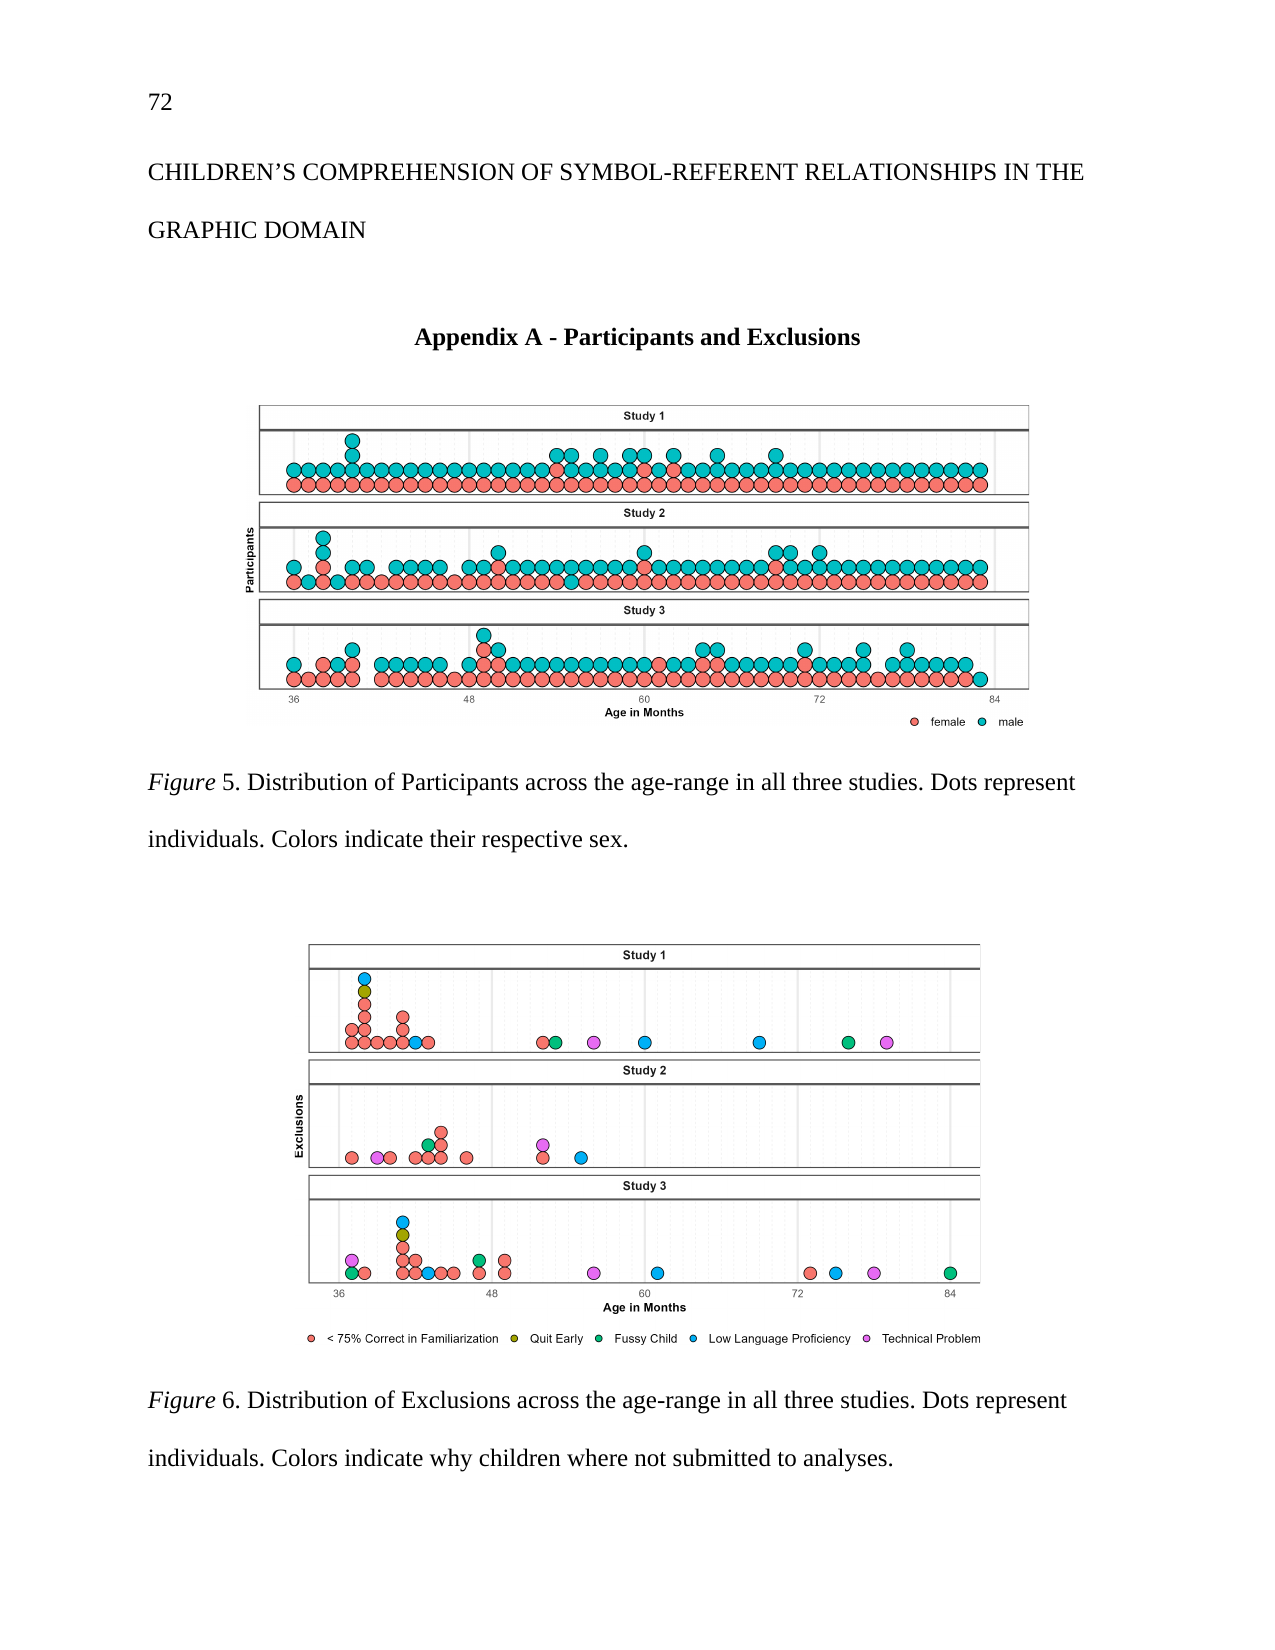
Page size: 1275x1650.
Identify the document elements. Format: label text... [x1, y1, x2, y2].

picture [245, 405, 1030, 726]
text Figure 5. Distribution of Participants across the age-range in all three studies. Dots represent individuals. Colors indicate their respective sex. [148, 767, 1127, 853]
picture [294, 944, 981, 1345]
subtitle Appendix A - Participants and Exclusions [148, 322, 1127, 351]
text Figure 6. Distribution of Exclusions across the age-range in all three studies. Dots represent individuals. Colors indicate why children where not submitted to analyses. [148, 1386, 1127, 1472]
